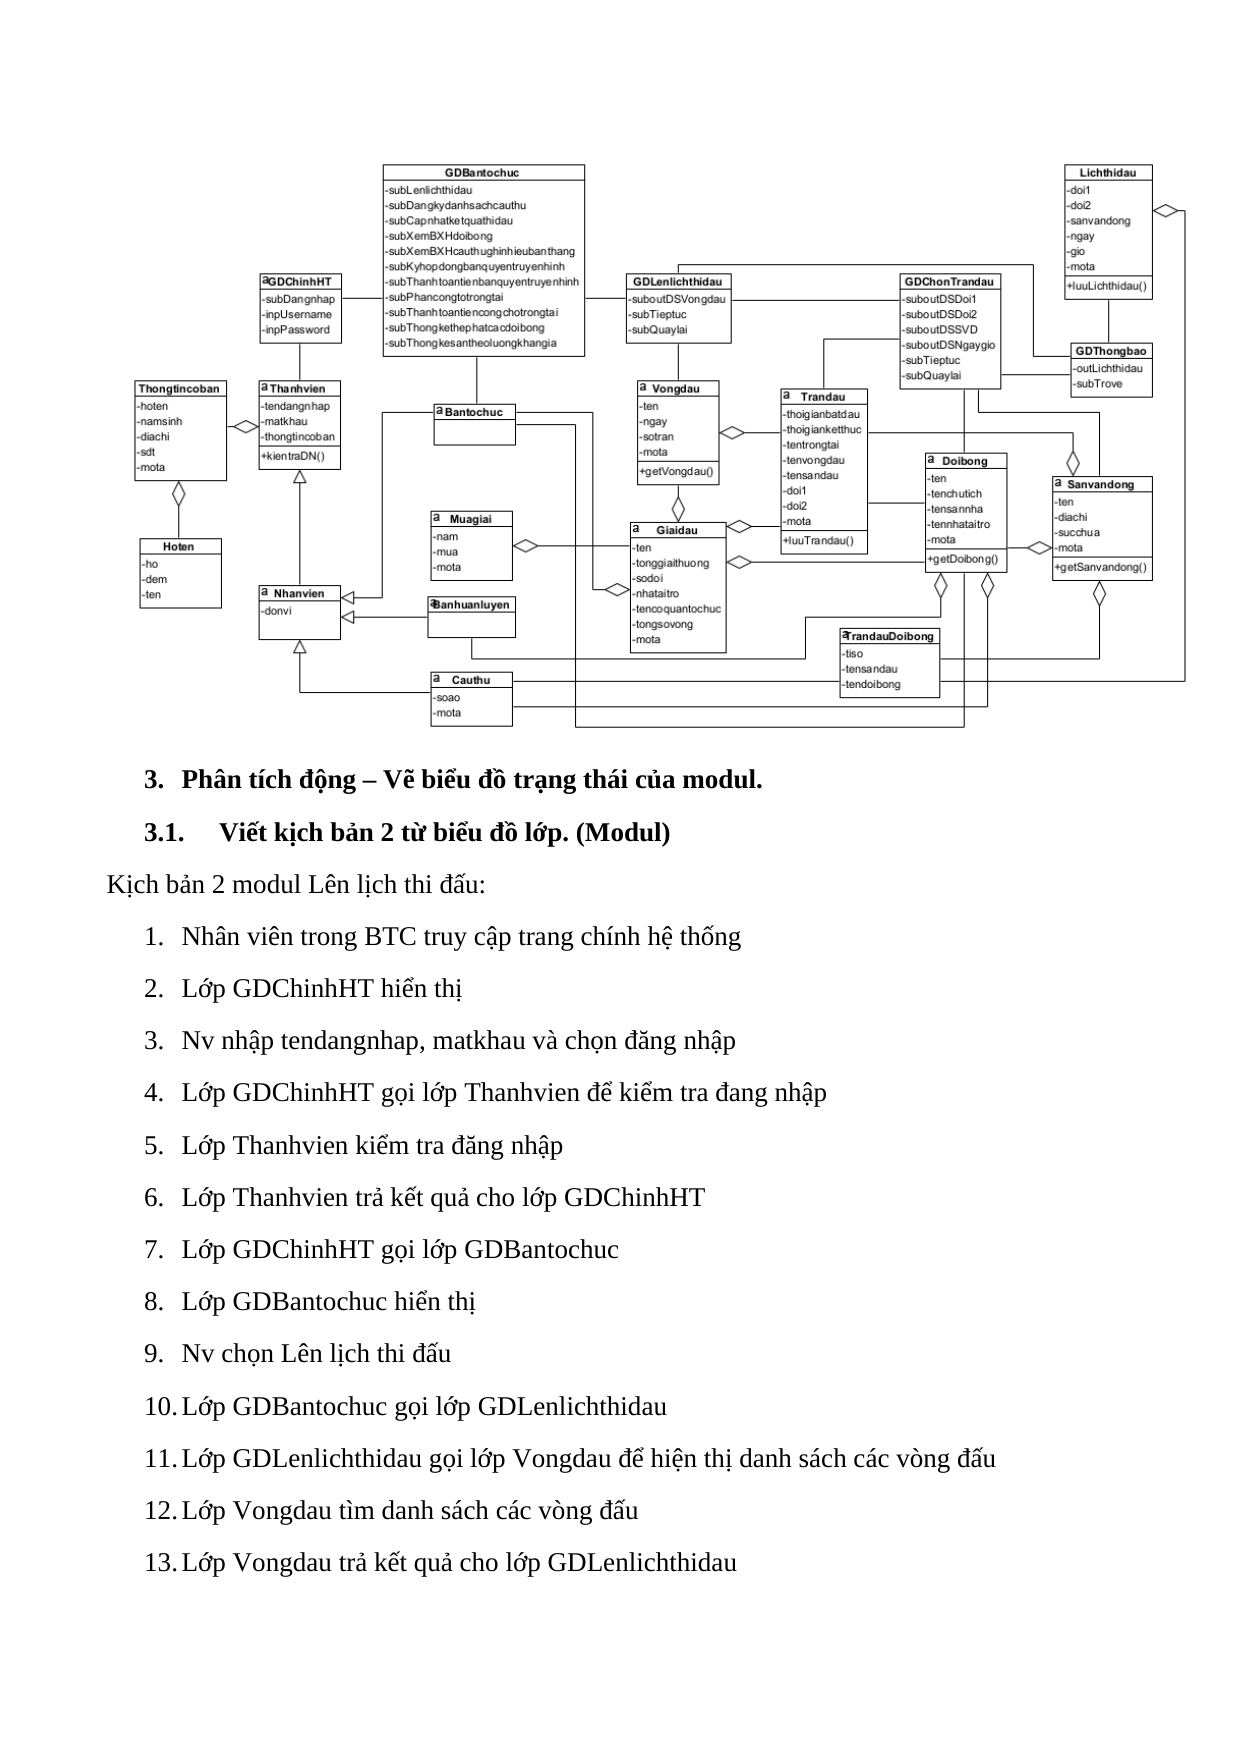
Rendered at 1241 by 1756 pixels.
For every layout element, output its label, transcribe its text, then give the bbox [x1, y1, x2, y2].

list Lớp Vongdau tìm danh sách các vòng đấu [144, 1494, 1052, 1525]
list Lớp Vongdau trả kết quả cho lớp GDLenlichthidau [144, 1546, 1052, 1577]
picture [106, 145, 1214, 743]
list Lớp GDBantochuc gọi lớp GDLenlichthidau [144, 1390, 1052, 1421]
list Viết kịch bản 2 từ biểu đồ lớp. (Modul) [144, 816, 1052, 847]
list Lớp Thanhvien trả kết quả cho lớp GDChinhHT [144, 1181, 1052, 1212]
list Lớp GDLenlichthidau gọi lớp Vongdau để hiện thị danh sách các vòng đấu [144, 1442, 1052, 1473]
list Lớp GDChinhHT gọi lớp GDBantochuc [144, 1233, 1052, 1264]
list Lớp Thanhvien kiểm tra đăng nhập [144, 1129, 1052, 1160]
text Kịch bản 2 modul Lên lịch thi đấu: [106, 868, 1052, 899]
list Nv chọn Lên lịch thi đấu [144, 1337, 1052, 1369]
list Phân tích động – Vẽ biểu đồ trạng thái của modul. [144, 763, 1052, 794]
list Lớp GDChinhHT hiển thị [144, 972, 1052, 1003]
list Nhân viên trong BTC truy cập trang chính hệ thống [144, 920, 1052, 951]
list Nv nhập tendangnhap, matkhau và chọn đăng nhập [144, 1024, 1052, 1056]
list Lớp GDBantochuc hiển thị [144, 1285, 1052, 1316]
list Lớp GDChinhHT gọi lớp Thanhvien để kiểm tra đang nhập [144, 1077, 1052, 1108]
